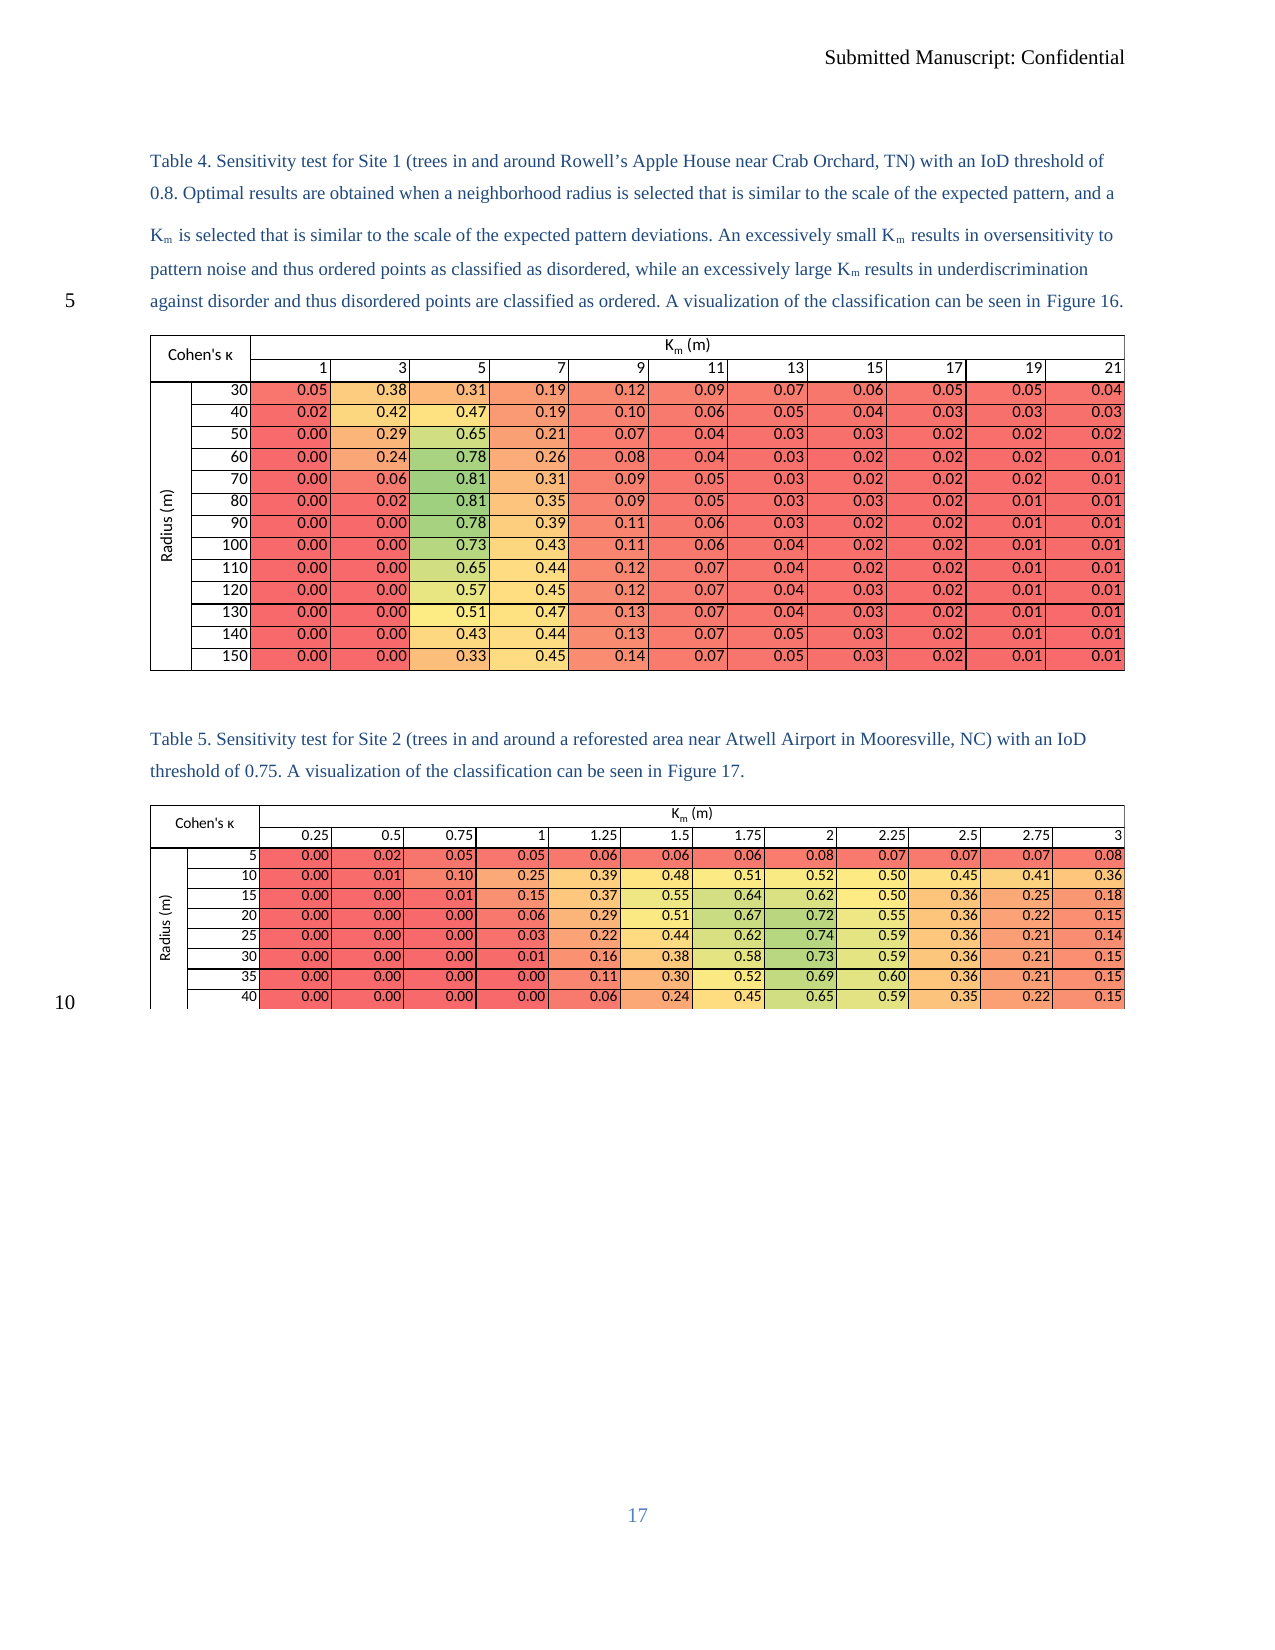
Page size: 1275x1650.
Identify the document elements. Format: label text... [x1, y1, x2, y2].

text Table 4. Sensitivity test for Site 1 (trees in and around Rowell’s Apple House near Crab Orchard, TN) with an IoD threshold of 0.8. Optimal results are obtained when a neighborhood radius is selected that is similar to the scale of the expected pattern, and a Km is selected that is similar to the scale of the expected pattern deviations. An excessively small Km results in oversensitivity to pattern noise and thus ordered points as classified as disordered, while an excessively large Km results in underdiscrimination against disorder and thus disordered points are classified as ordered. A visualization of the classification can be seen in Figure 15. [150, 150, 1125, 312]
text Table 5. Sensitivity test for Site 2 (trees in and around a reforested area near Atwell Airport in Mooresville, NC) with an IoD threshold of 0.75. A visualization of the classification can be seen in Figure 16. [150, 728, 1125, 782]
